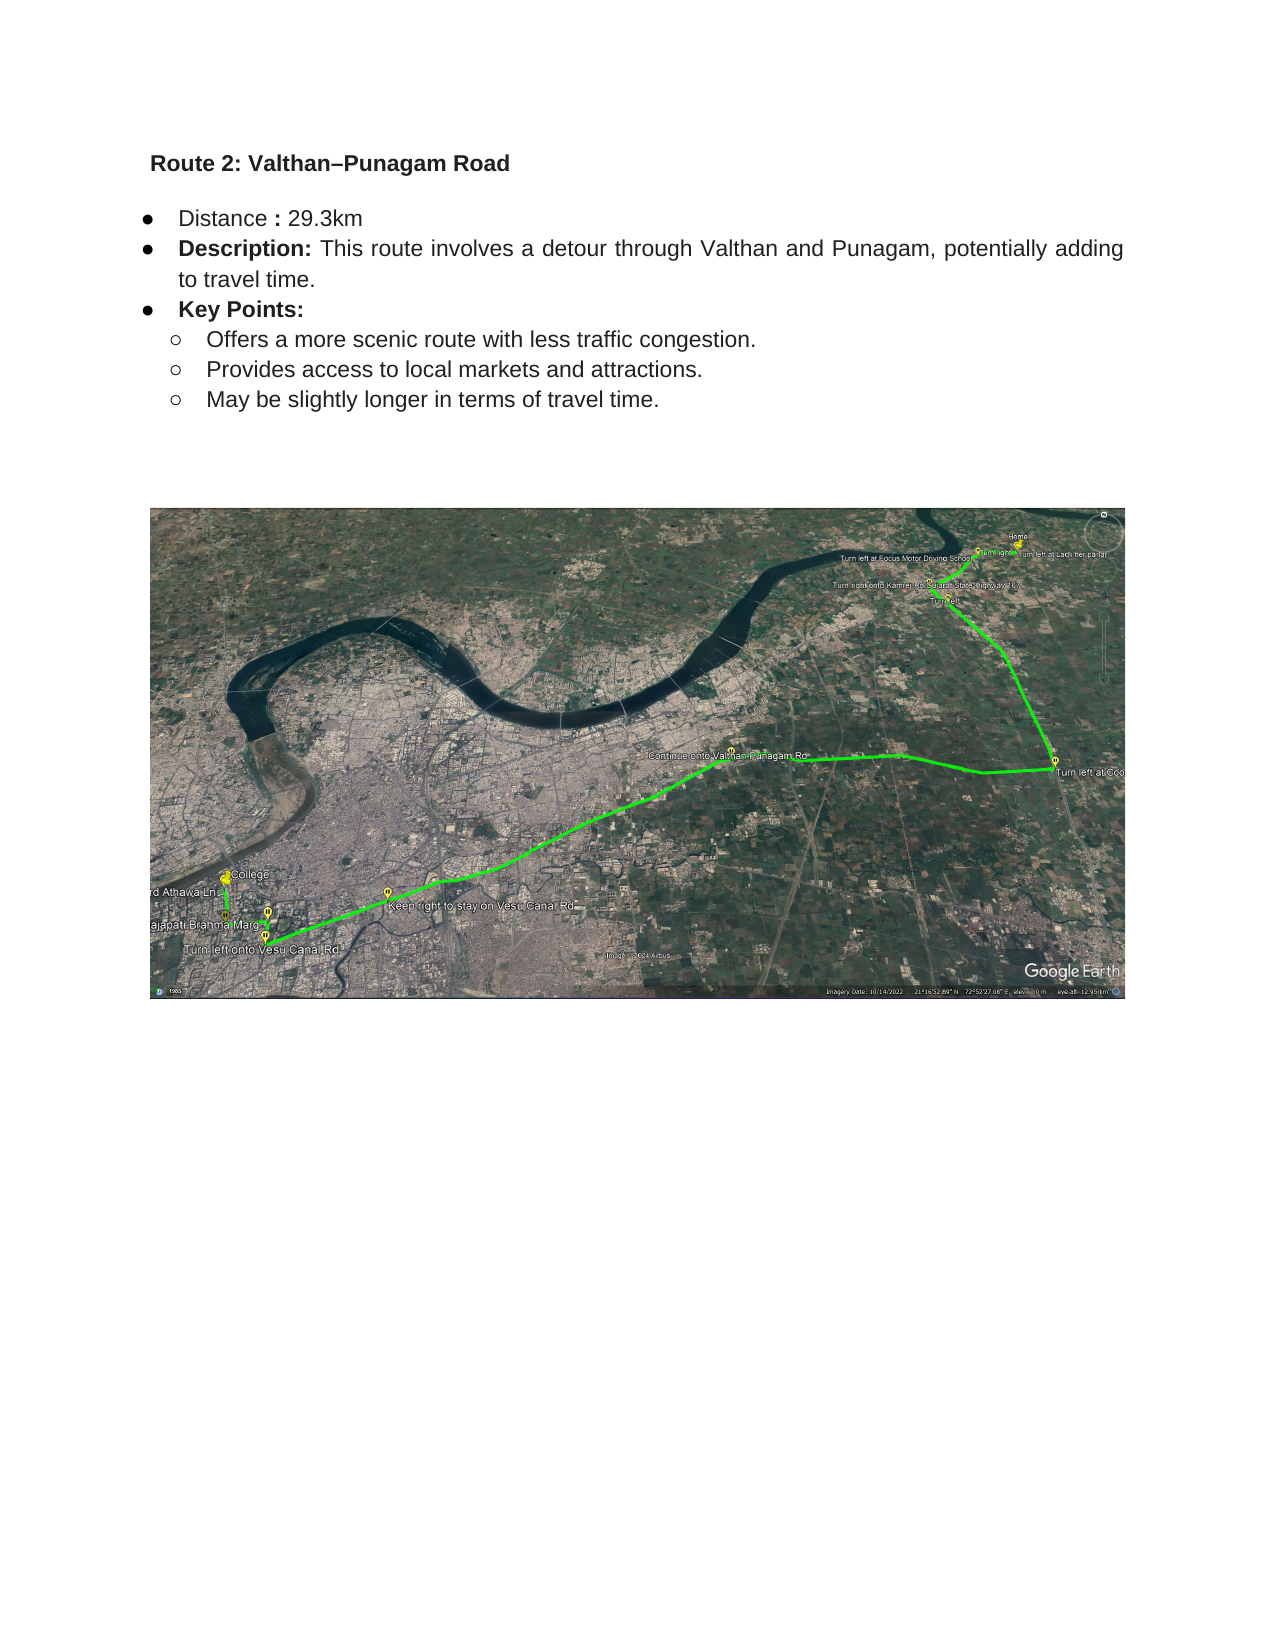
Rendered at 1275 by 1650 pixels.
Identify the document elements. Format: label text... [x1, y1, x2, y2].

list Offers a more scenic route with less traffic congestion. [169, 326, 1125, 352]
list Key Points: [141, 296, 1125, 322]
list Distance : 29.3km [141, 205, 1125, 232]
text Route 2: Valthan–Punagam Road [150, 150, 1125, 176]
list Provides access to local markets and attractions. [169, 356, 1125, 383]
list May be slightly longer in terms of travel time. [169, 386, 1125, 413]
list Description: This route involves a detour through Valthan and Punagam, potentially adding to travel time. [141, 235, 1125, 292]
picture [150, 507, 1125, 999]
